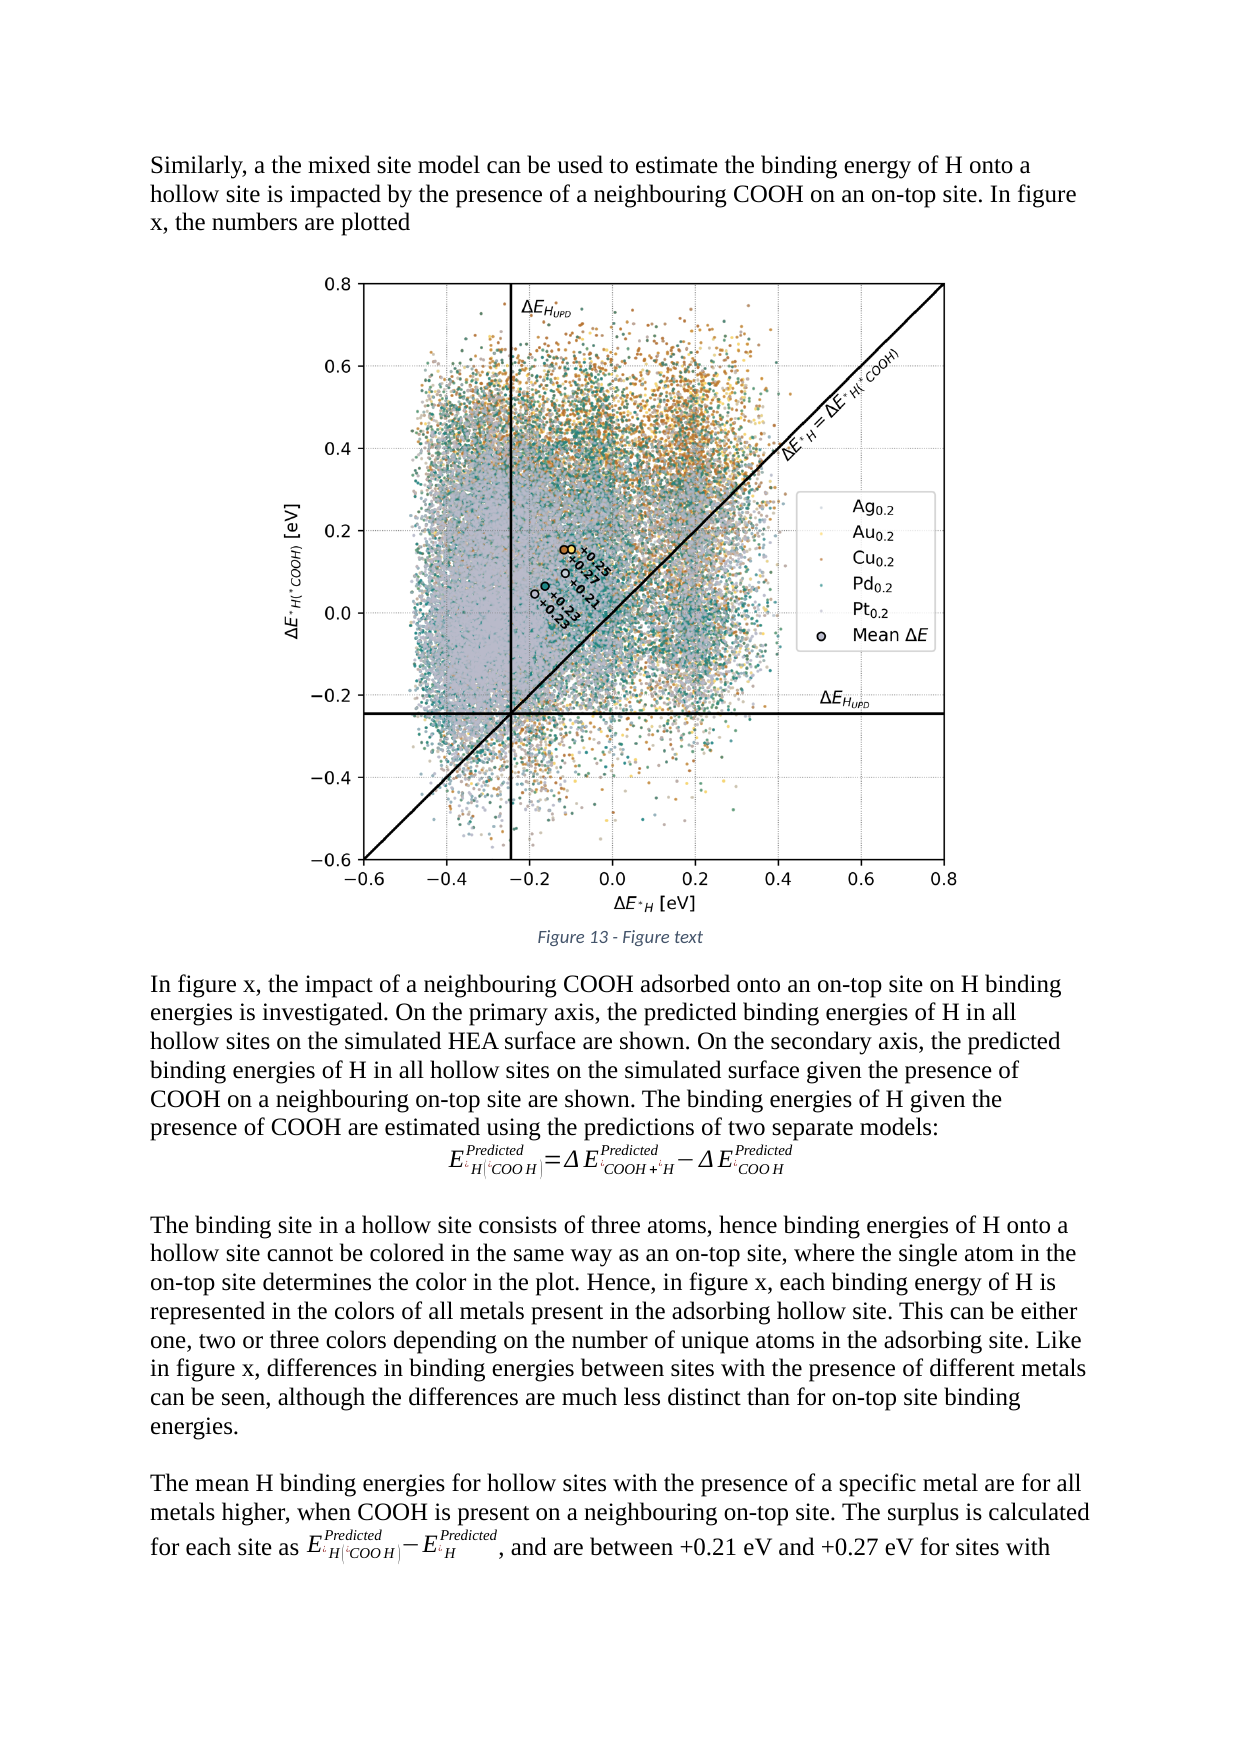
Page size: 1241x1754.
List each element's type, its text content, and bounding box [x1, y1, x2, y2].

text Similarly, a the mixed site model can be used to estimate the binding energy of H onto a hollow site is impacted by the presence of a neighbouring COOH on an on-top site. In figure x, the numbers are plotted [150, 150, 1090, 236]
picture [271, 265, 970, 925]
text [150, 1468, 1090, 1566]
text In figure x, the impact of a neighbouring COOH adsorbed onto an on-top site on H binding energies is investigated. On the primary axis, the predicted binding energies of H in all hollow sites on the simulated HEA surface are shown. On the secondary axis, the predicted binding energies of H in all hollow sites on the simulated surface given the presence of COOH on a neighbouring on-top site are shown. The binding energies of H given the presence of COOH are estimated using the predictions of two separate models: [150, 969, 1090, 1141]
text Figure 13 - Figure text [150, 925, 1090, 948]
text The binding site in a hollow site consists of three atoms, hence binding energies of H onto a hollow site cannot be colored in the same way as an on-top site, where the single atom in the on-top site determines the color in the plot. Hence, in figure x, each binding energy of H is represented in the colors of all metals present in the adsorbing hollow site. This can be either one, two or three colors depending on the number of unique atoms in the adsorbing site. Like in figure x, differences in binding energies between sites with the presence of different metals can be seen, although the differences are much less distinct than for on-top site binding energies. [150, 1210, 1090, 1440]
